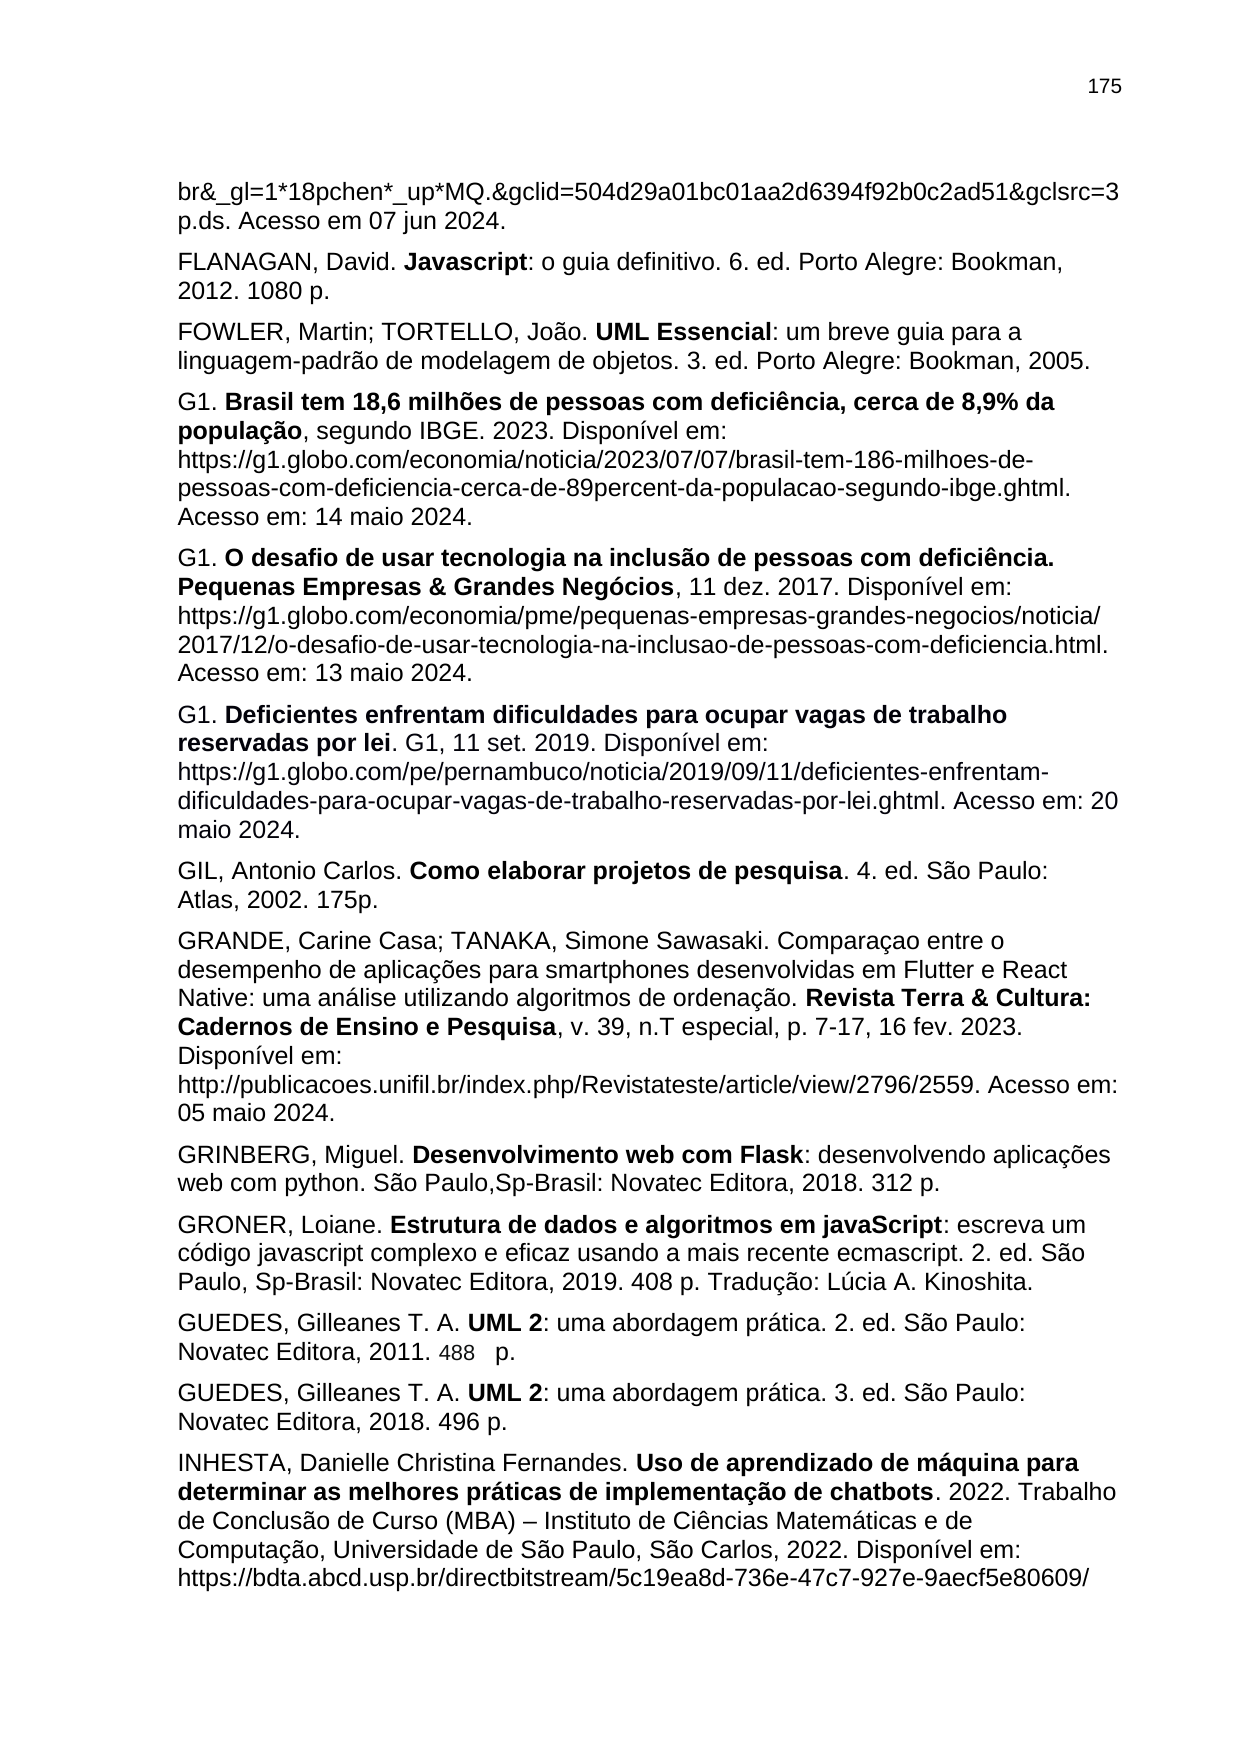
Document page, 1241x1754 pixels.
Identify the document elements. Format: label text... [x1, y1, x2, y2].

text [177, 177, 1122, 235]
text GUEDES, Gilleanes T. A. UML 2: uma abordagem prática. 3. ed. São Paulo: Novatec Editora, 2018. 496 p. [177, 1378, 1122, 1436]
text GRONER, Loiane. Estrutura de dados e algoritmos em javaScript: escreva um código javascript complexo e eficaz usando a mais recente ecmascript. 2. ed. São Paulo, Sp-Brasil: Novatec Editora, 2019. 408 p. Tradução: Lúcia A. Kinoshita. [177, 1210, 1122, 1296]
text FLANAGAN, David. Javascript: o guia definitivo. 6. ed. Porto Alegre: Bookman, 2012. 1080 p. [177, 247, 1122, 305]
text GRANDE, Carine Casa; TANAKA, Simone Sawasaki. Comparaçao entre o desempenho de aplicações para smartphones desenvolvidas em Flutter e React Native: uma análise utilizando algoritmos de ordenação. Revista Terra & Cultura: Cadernos de Ensino e Pesquisa, v. 39, n.T especial, p. 7-17, 16 fev. 2023. Disponível em: http://publicacoes.unifil.br/index.php/Revistateste/article/view/2796/2559. Acesso em: 05 maio 2024. [177, 926, 1122, 1127]
text G1. Deficientes enfrentam dificuldades para ocupar vagas de trabalho reservadas por lei. G1, 11 set. 2019. Disponível em: https://g1.globo.com/pe/pernambuco/noticia/2019/09/11/deficientes-enfrentam-dificuldades-para-ocupar-vagas-de-trabalho-reservadas-por-lei.ghtml. Acesso em: 20 maio 2024. [177, 700, 1122, 843]
text GIL, Antonio Carlos. Como elaborar projetos de pesquisa. 4. ed. São Paulo: Atlas, 2002. 175p. [177, 856, 1122, 913]
text GUEDES, Gilleanes T. A. UML 2: uma abordagem prática. 2. ed. São Paulo: Novatec Editora, 2011. 488 p. [177, 1308, 1122, 1366]
text G1. O desafio de usar tecnologia na inclusão de pessoas com deficiência. Pequenas Empresas & Grandes Negócios, 11 dez. 2017. Disponível em: https://g1.globo.com/economia/pme/pequenas-empresas-grandes-negocios/noticia/2017/12/o-desafio-de-usar-tecnologia-na-inclusao-de-pessoas-com-deficiencia.html. Acesso em: 13 maio 2024. [177, 543, 1122, 687]
text GRINBERG, Miguel. Desenvolvimento web com Flask: desenvolvendo aplicações web com python. São Paulo,Sp-Brasil: Novatec Editora, 2018. 312 p. [177, 1140, 1122, 1197]
text G1. Brasil tem 18,6 milhões de pessoas com deficiência, cerca de 8,9% da população, segundo IBGE. 2023. Disponível em: https://g1.globo.com/economia/noticia/2023/07/07/brasil-tem-186-milhoes-de-pessoas-com-deficiencia-cerca-de-89percent-da-populacao-segundo-ibge.ghtml. Acesso em: 14 maio 2024. [177, 387, 1122, 531]
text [177, 1448, 1122, 1592]
text FOWLER, Martin; TORTELLO, João. UML Essencial: um breve guia para a linguagem-padrão de modelagem de objetos. 3. ed. Porto Alegre: Bookman, 2005. [177, 317, 1122, 375]
